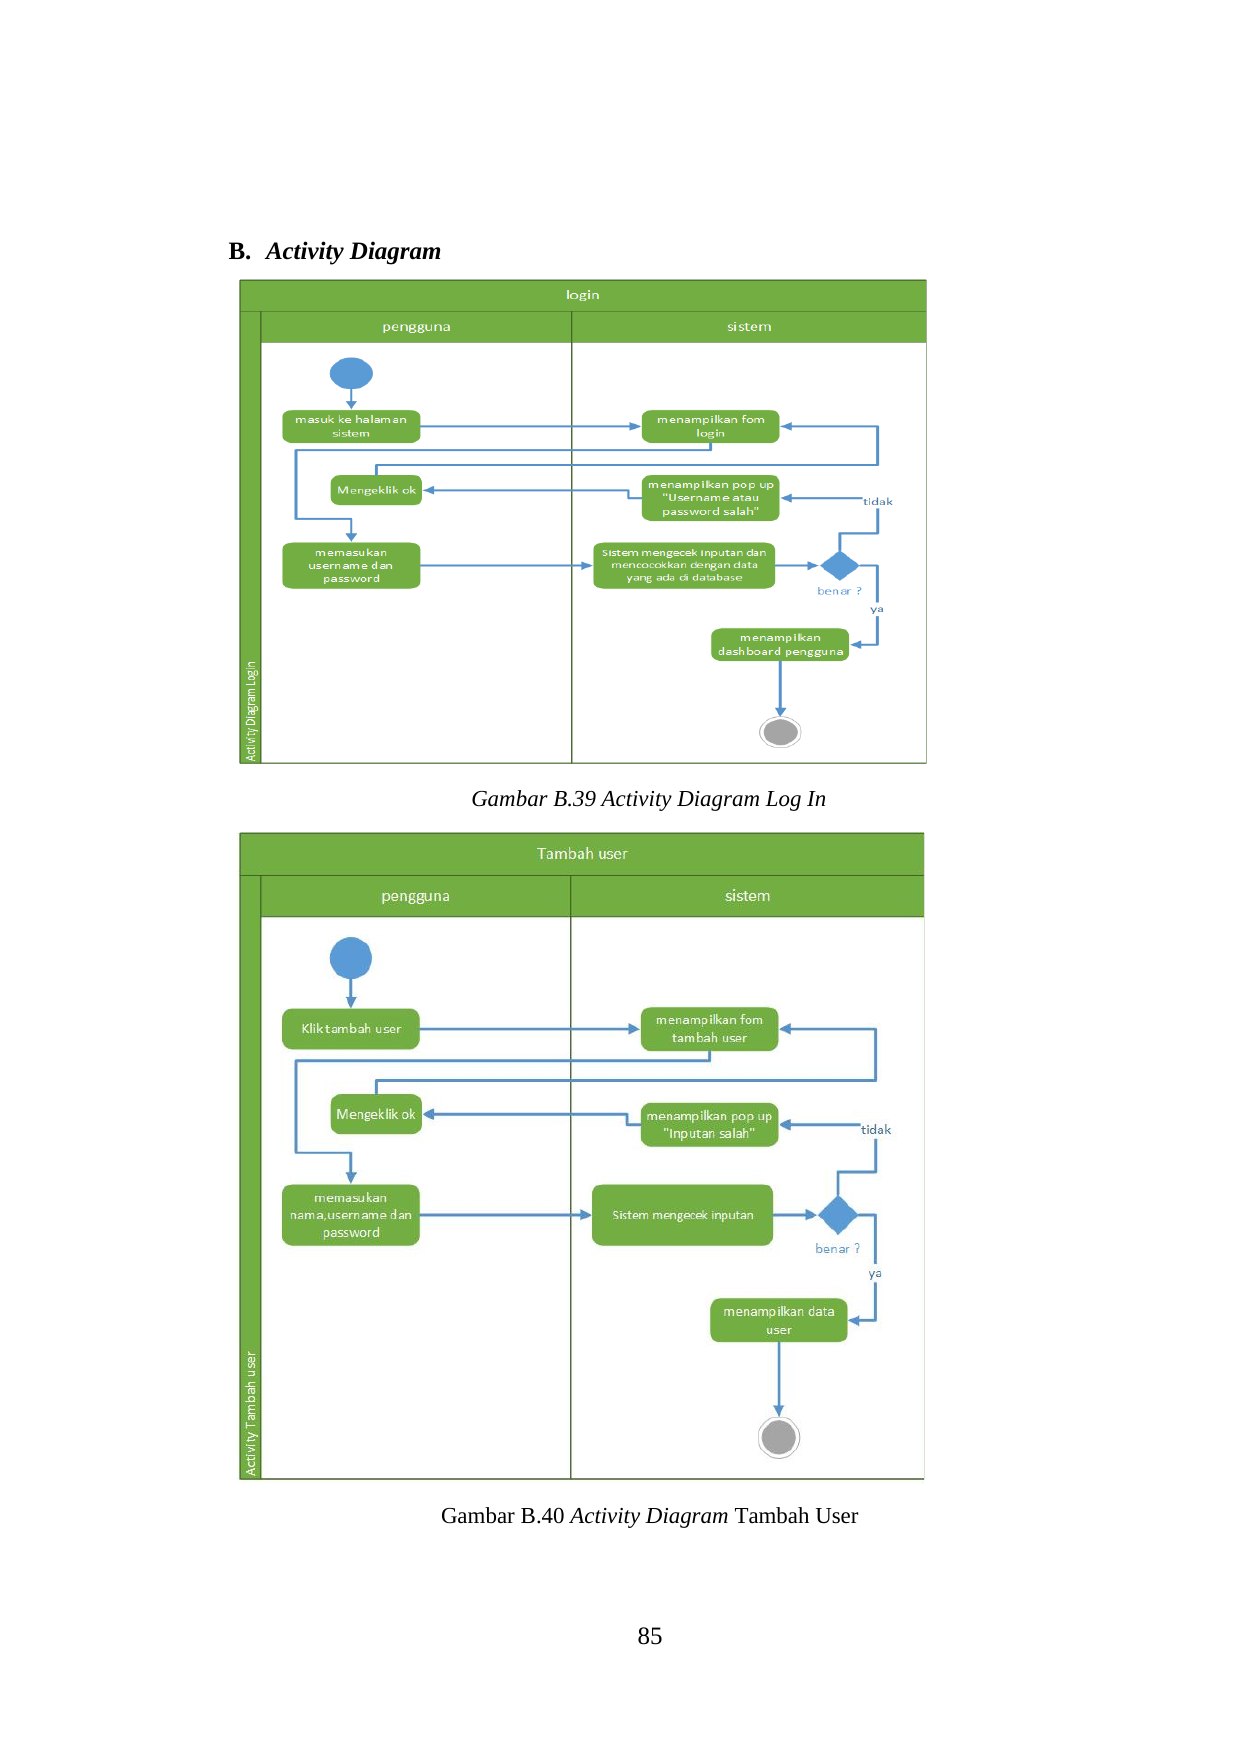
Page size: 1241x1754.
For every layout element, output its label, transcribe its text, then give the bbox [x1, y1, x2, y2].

picture [236, 832, 925, 1484]
text Gambar B.2 Activity Diagram Tambah User [236, 1502, 1063, 1529]
text Gambar B.1 Activity Diagram Log In [236, 785, 1063, 811]
picture [236, 279, 927, 767]
subtitle Activity Diagram [228, 236, 1063, 265]
